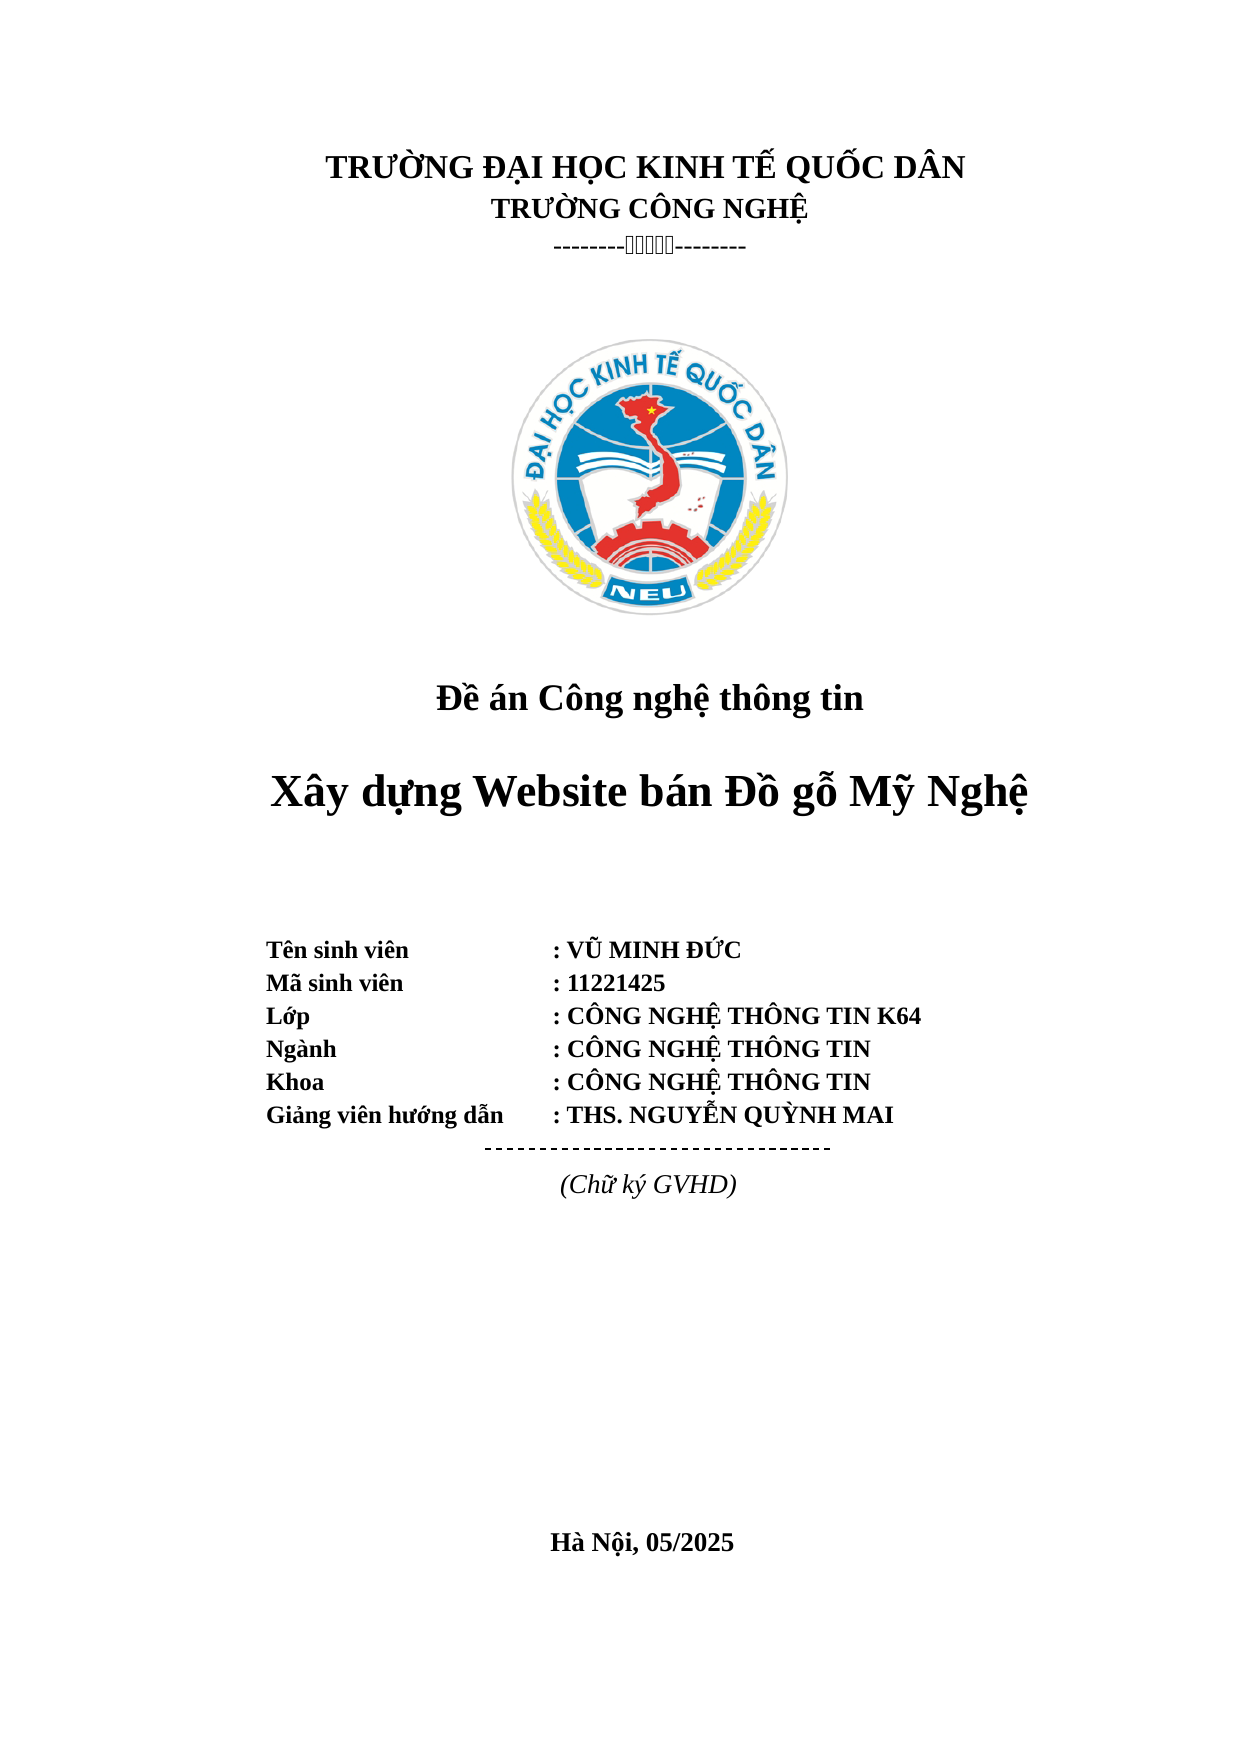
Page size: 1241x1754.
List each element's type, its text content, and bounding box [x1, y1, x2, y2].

text (Chữ ký GVHD) [177, 1169, 1122, 1200]
text Giảng viên hướng dẫn : THS. NGUYỄN QUỲNH MAI [266, 1100, 1122, 1129]
text Tên sinh viên : VŨ MINH ĐỨC [266, 935, 1122, 963]
text TRƯỜNG ĐẠI HỌC KINH TẾ QUỐC DÂN TRƯỜNG CÔNG NGHỆ ---------------- [177, 148, 1122, 260]
text Đề án Công nghệ thông tin [177, 676, 1122, 719]
text Ngành : CÔNG NGHỆ THÔNG TIN [266, 1034, 1122, 1063]
text Mã sinh viên : 11221425 [266, 968, 1122, 997]
text Xây dựng Website bán Đồ gỗ Mỹ Nghệ [177, 764, 1122, 816]
text Khoa : CÔNG NGHỆ THÔNG TIN [266, 1067, 1122, 1096]
text Hà Nội, 05/2025 [162, 1526, 1122, 1557]
text Lớp : CÔNG NGHỆ THÔNG TIN K64 [266, 1001, 1122, 1029]
picture [506, 334, 793, 619]
